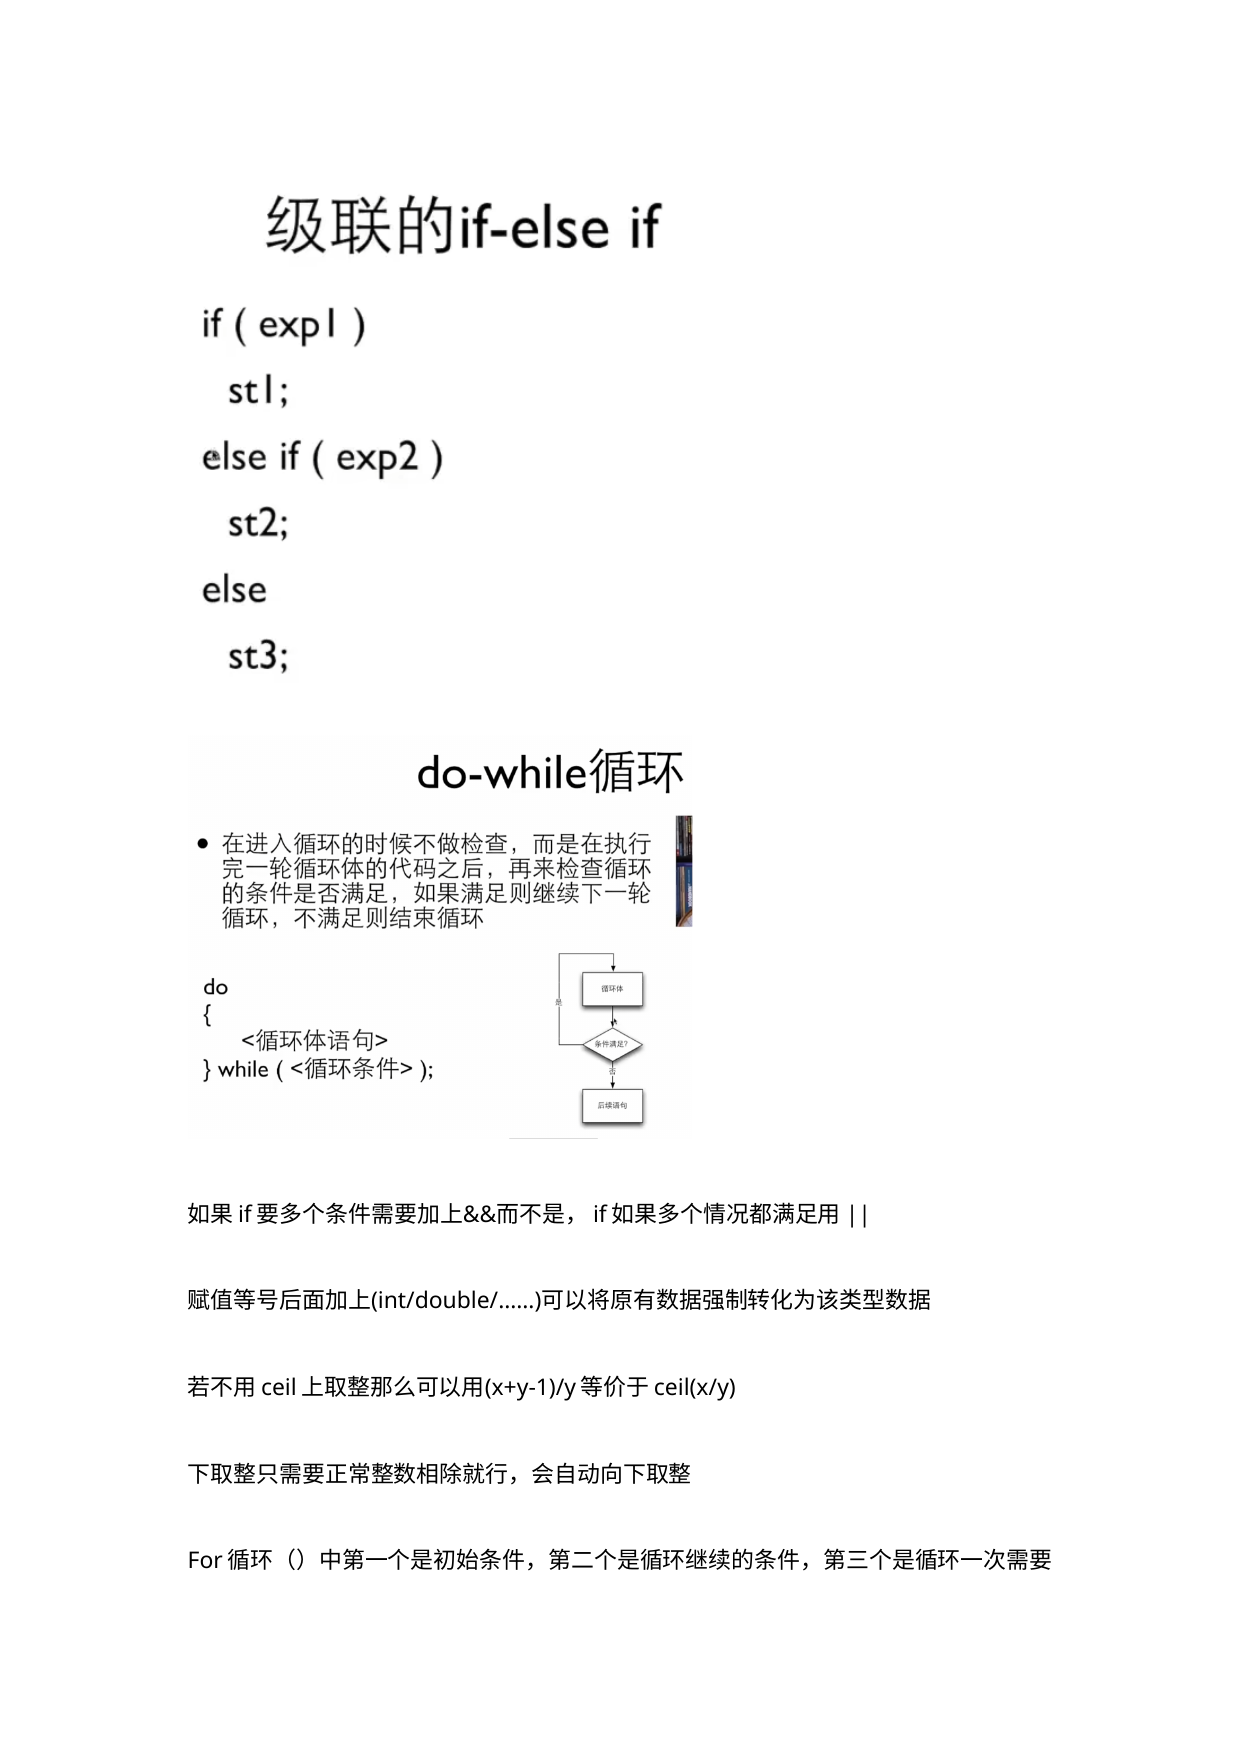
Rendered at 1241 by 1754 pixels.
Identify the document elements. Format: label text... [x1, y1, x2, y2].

picture [187, 735, 693, 1139]
text 赋值等号后面加上(int/double/……)可以将原有数据强制转化为该类型数据 [187, 1266, 1053, 1331]
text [187, 1526, 1053, 1591]
text 若不用ceil上取整那么可以用(x+y-1)/y等价于ceil(x/y) [187, 1353, 1053, 1418]
text 如果if要多个条件需要加上&&而不是， if如果多个情况都满足用 || [187, 1180, 1053, 1245]
picture [187, 162, 712, 703]
text 下取整只需要正常整数相除就行，会自动向下取整 [187, 1440, 1053, 1505]
